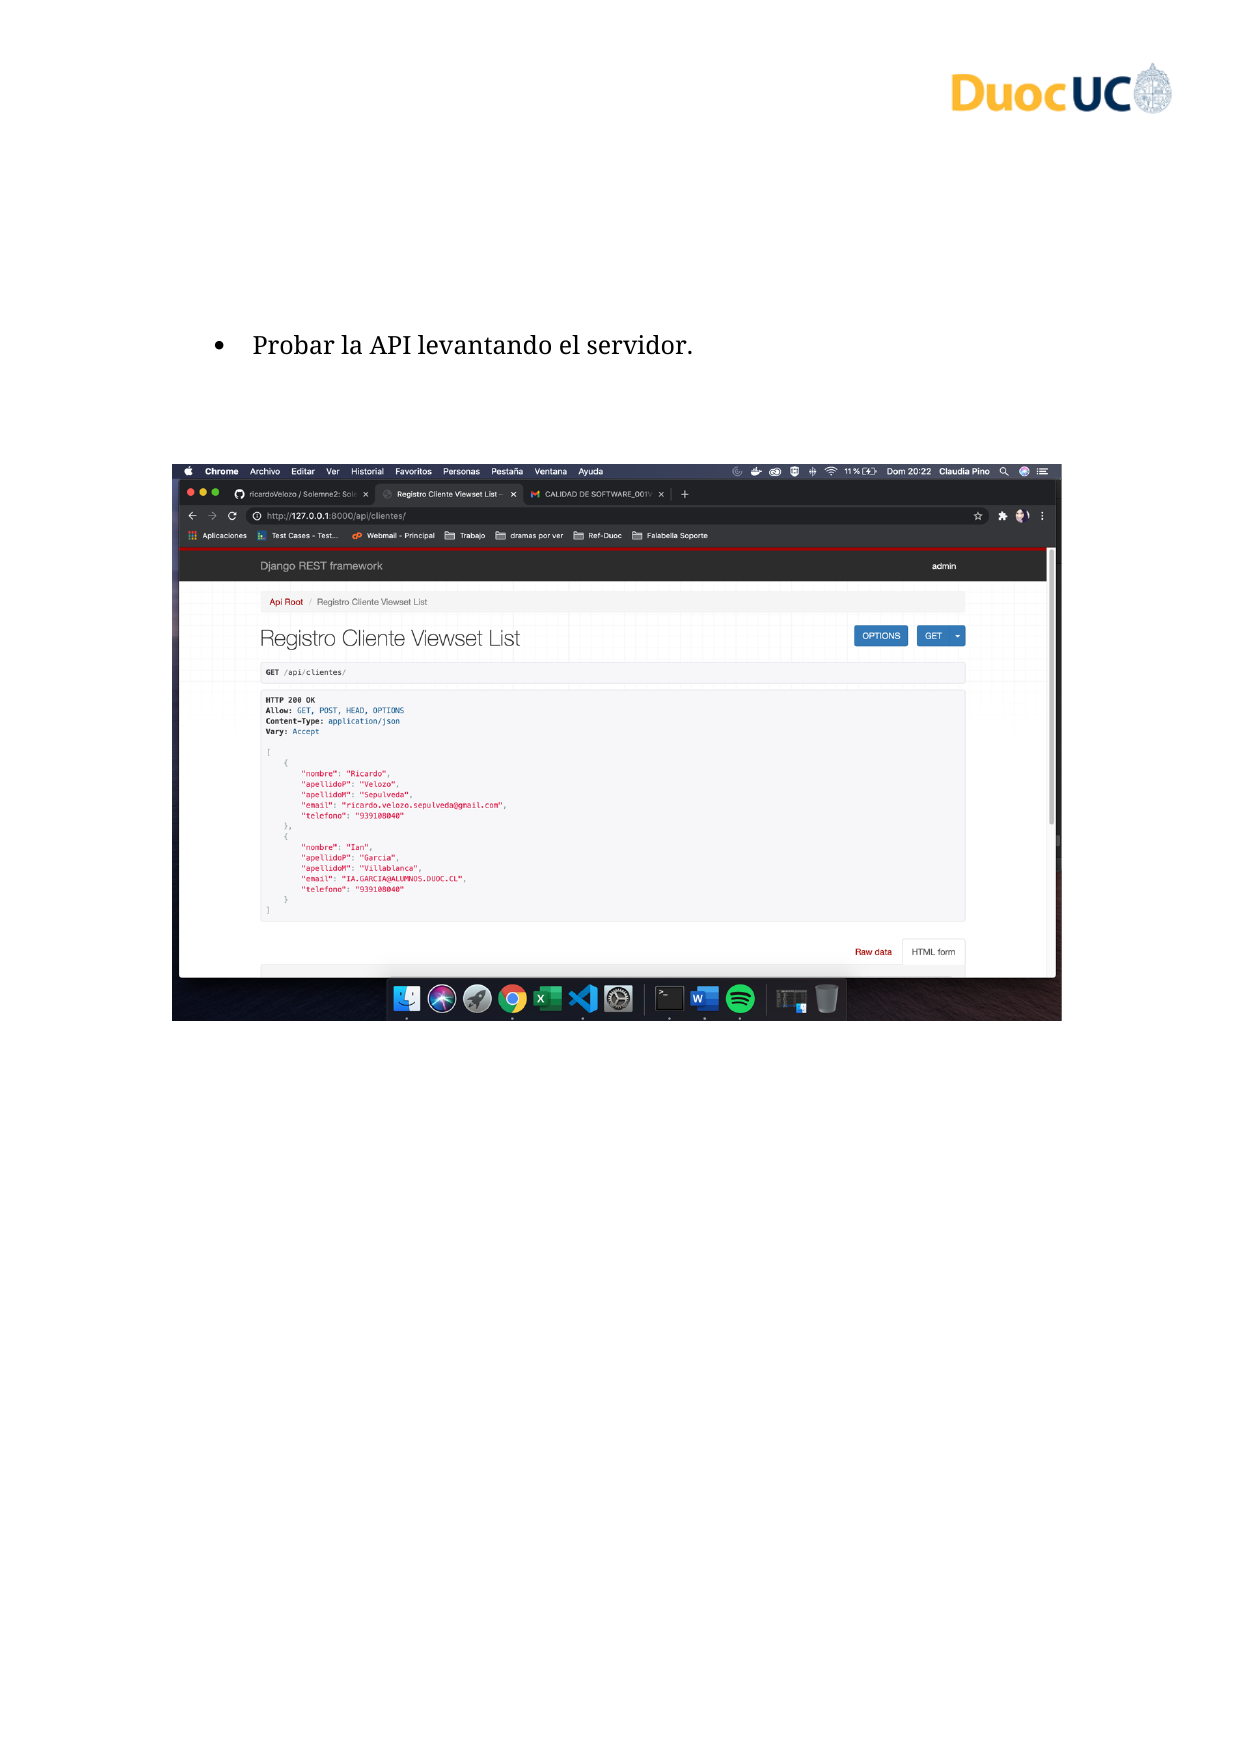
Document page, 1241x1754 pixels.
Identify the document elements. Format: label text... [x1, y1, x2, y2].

picture [172, 464, 1062, 1021]
list Probar la API levantando el servidor. [215, 328, 1063, 362]
picture [941, 58, 1180, 118]
